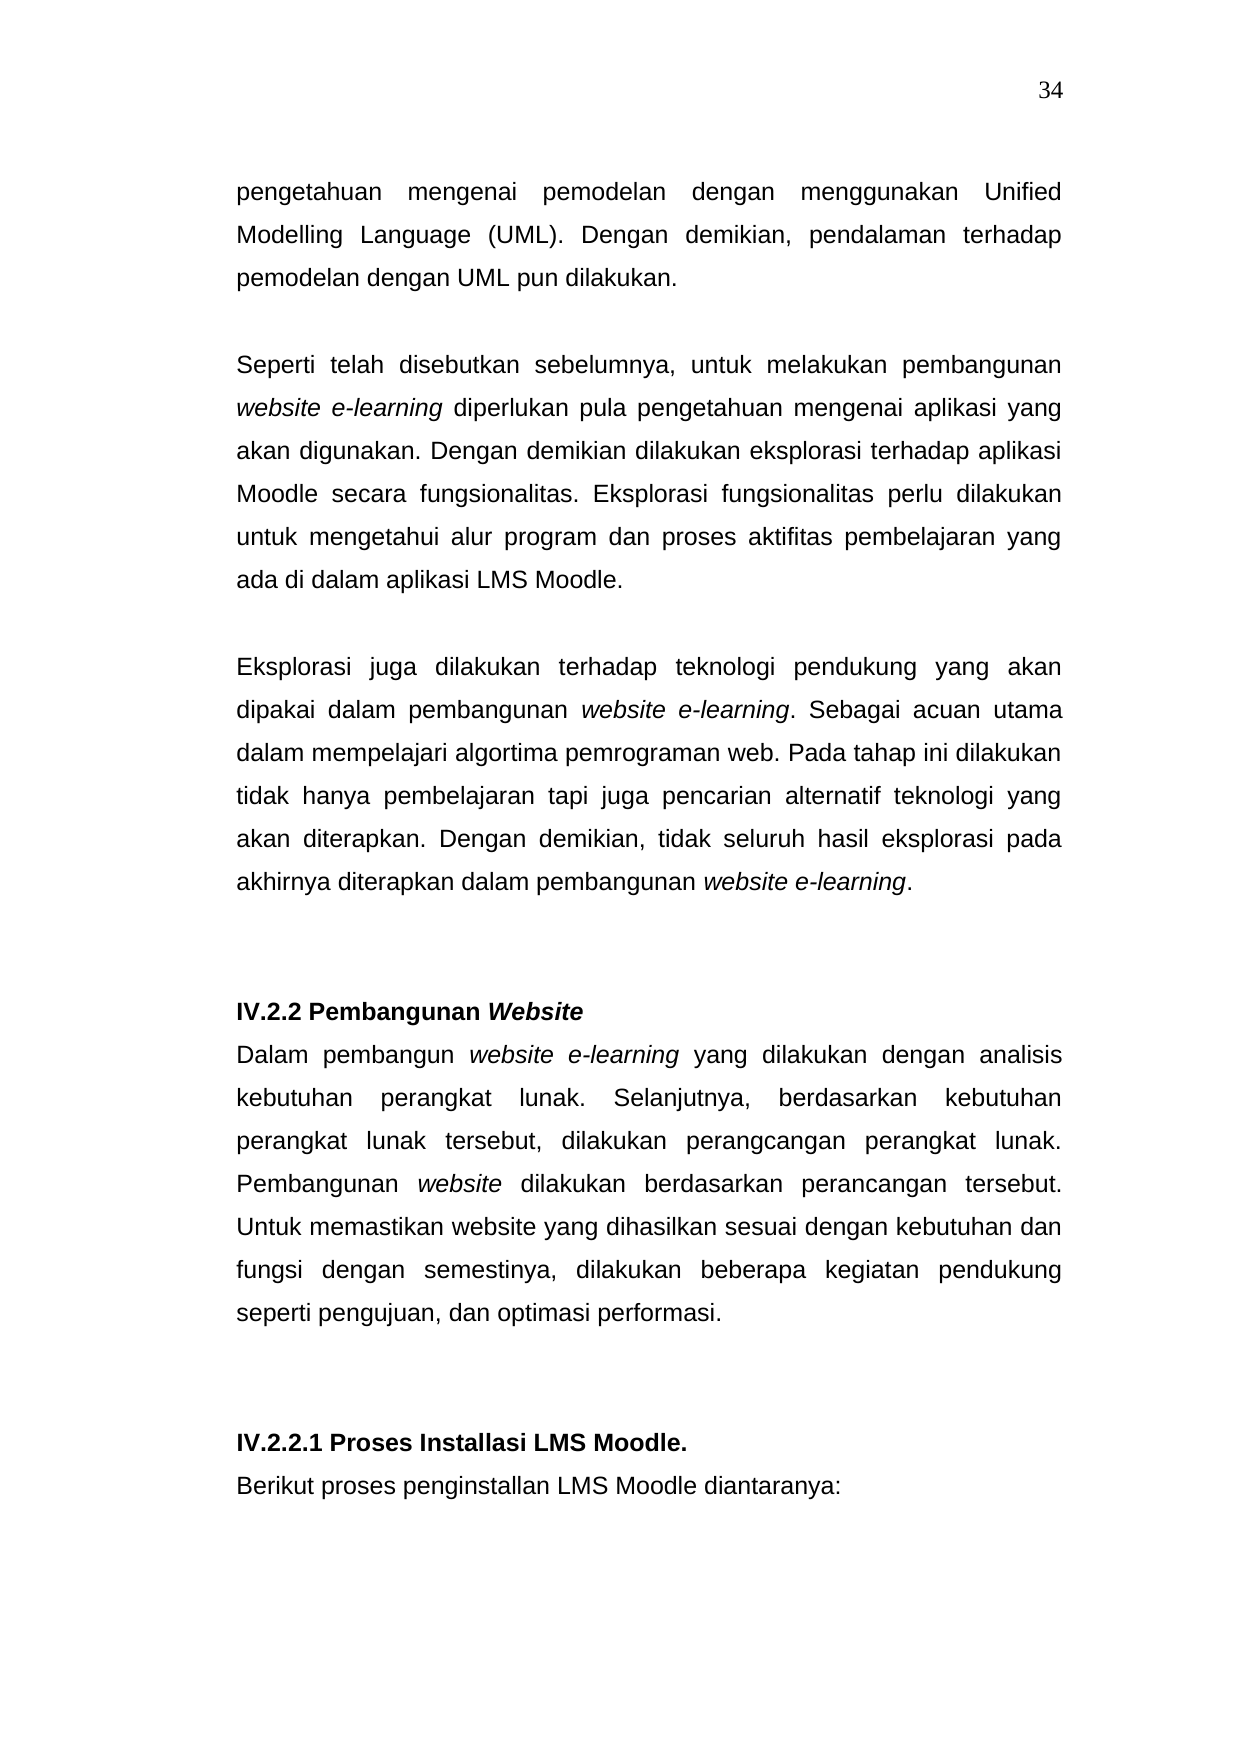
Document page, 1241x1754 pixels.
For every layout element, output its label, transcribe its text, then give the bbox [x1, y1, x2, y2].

text Eksplorasi juga dilakukan terhadap teknologi pendukung yang akan dipakai dalam pembangunan website e-learning. Sebagai acuan utama dalam mempelajari algortima pemrograman web. Pada tahap ini dilakukan tidak hanya pembelajaran tapi juga pencarian alternatif teknologi yang akan diterapkan. Dengan demikian, tidak seluruh hasil eksplorasi pada akhirnya diterapkan dalam pembangunan website e-learning. [236, 652, 1063, 896]
text Dalam pembangun website e-learning yang dilakukan dengan analisis kebutuhan perangkat lunak. Selanjutnya, berdasarkan kebutuhan perangkat lunak tersebut, dilakukan perangcangan perangkat lunak. Pembangunan website dilakukan berdasarkan perancangan tersebut. Untuk memastikan website yang dihasilkan sesuai dengan kebutuhan dan fungsi dengan semestinya, dilakukan beberapa kegiatan pendukung seperti pengujuan, dan optimasi performasi. [236, 1040, 1063, 1327]
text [236, 177, 1063, 292]
text Seperti telah disebutkan sebelumnya, untuk melakukan pembangunan website e-learning diperlukan pula pengetahuan mengenai aplikasi yang akan digunakan. Dengan demikian dilakukan eksplorasi terhadap aplikasi Moodle secara fungsionalitas. Eksplorasi fungsionalitas perlu dilakukan untuk mengetahui alur program dan proses aktifitas pembelajaran yang ada di dalam aplikasi LMS Moodle. [236, 350, 1063, 594]
text Berikut proses penginstallan LMS Moodle diantaranya: [236, 1471, 1063, 1500]
list IV.2.2.1 Proses Installasi LMS Moodle. [236, 1428, 1063, 1457]
text IV.2.2 Pembangunan Website [236, 997, 1063, 1025]
